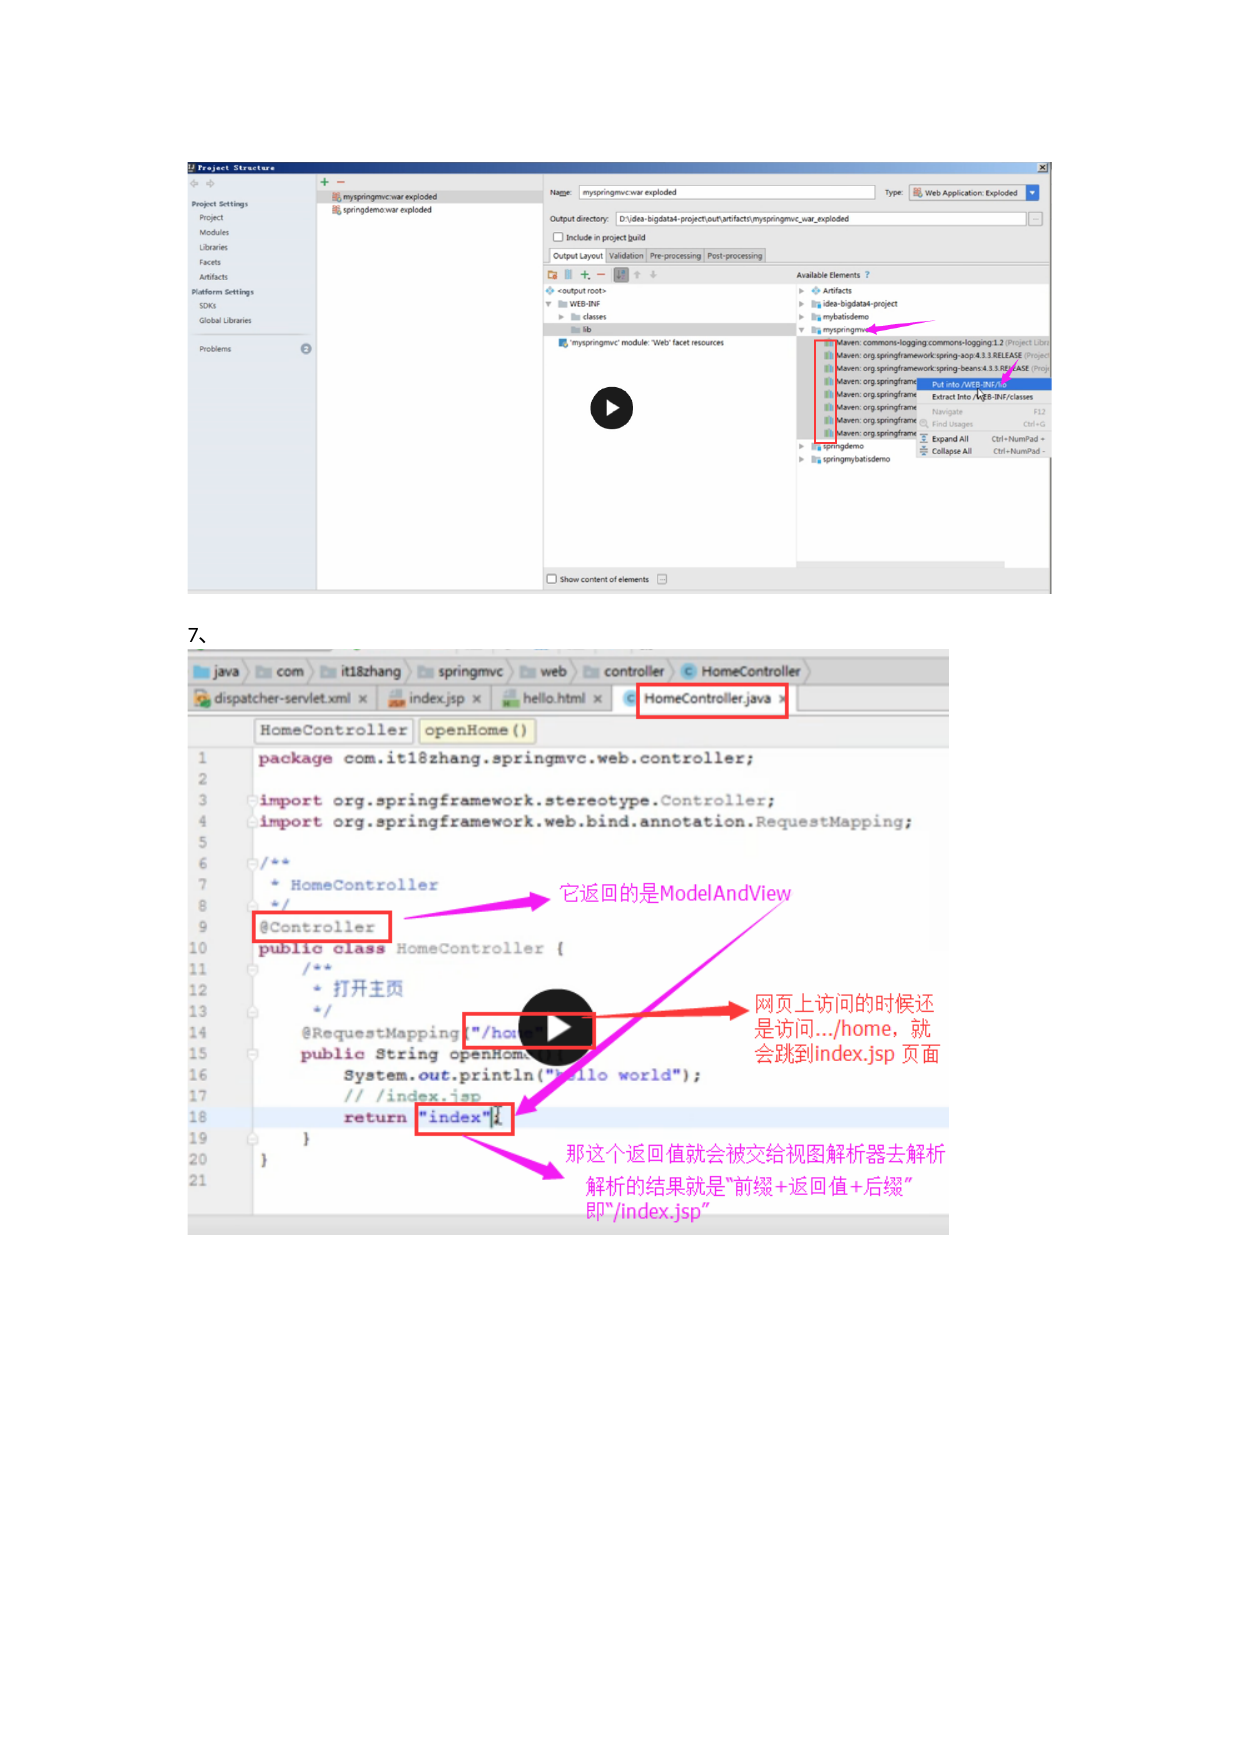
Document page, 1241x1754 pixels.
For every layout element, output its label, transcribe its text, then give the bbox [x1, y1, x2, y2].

text 7、 [187, 617, 1053, 649]
picture [187, 162, 1052, 594]
picture [187, 649, 949, 1235]
